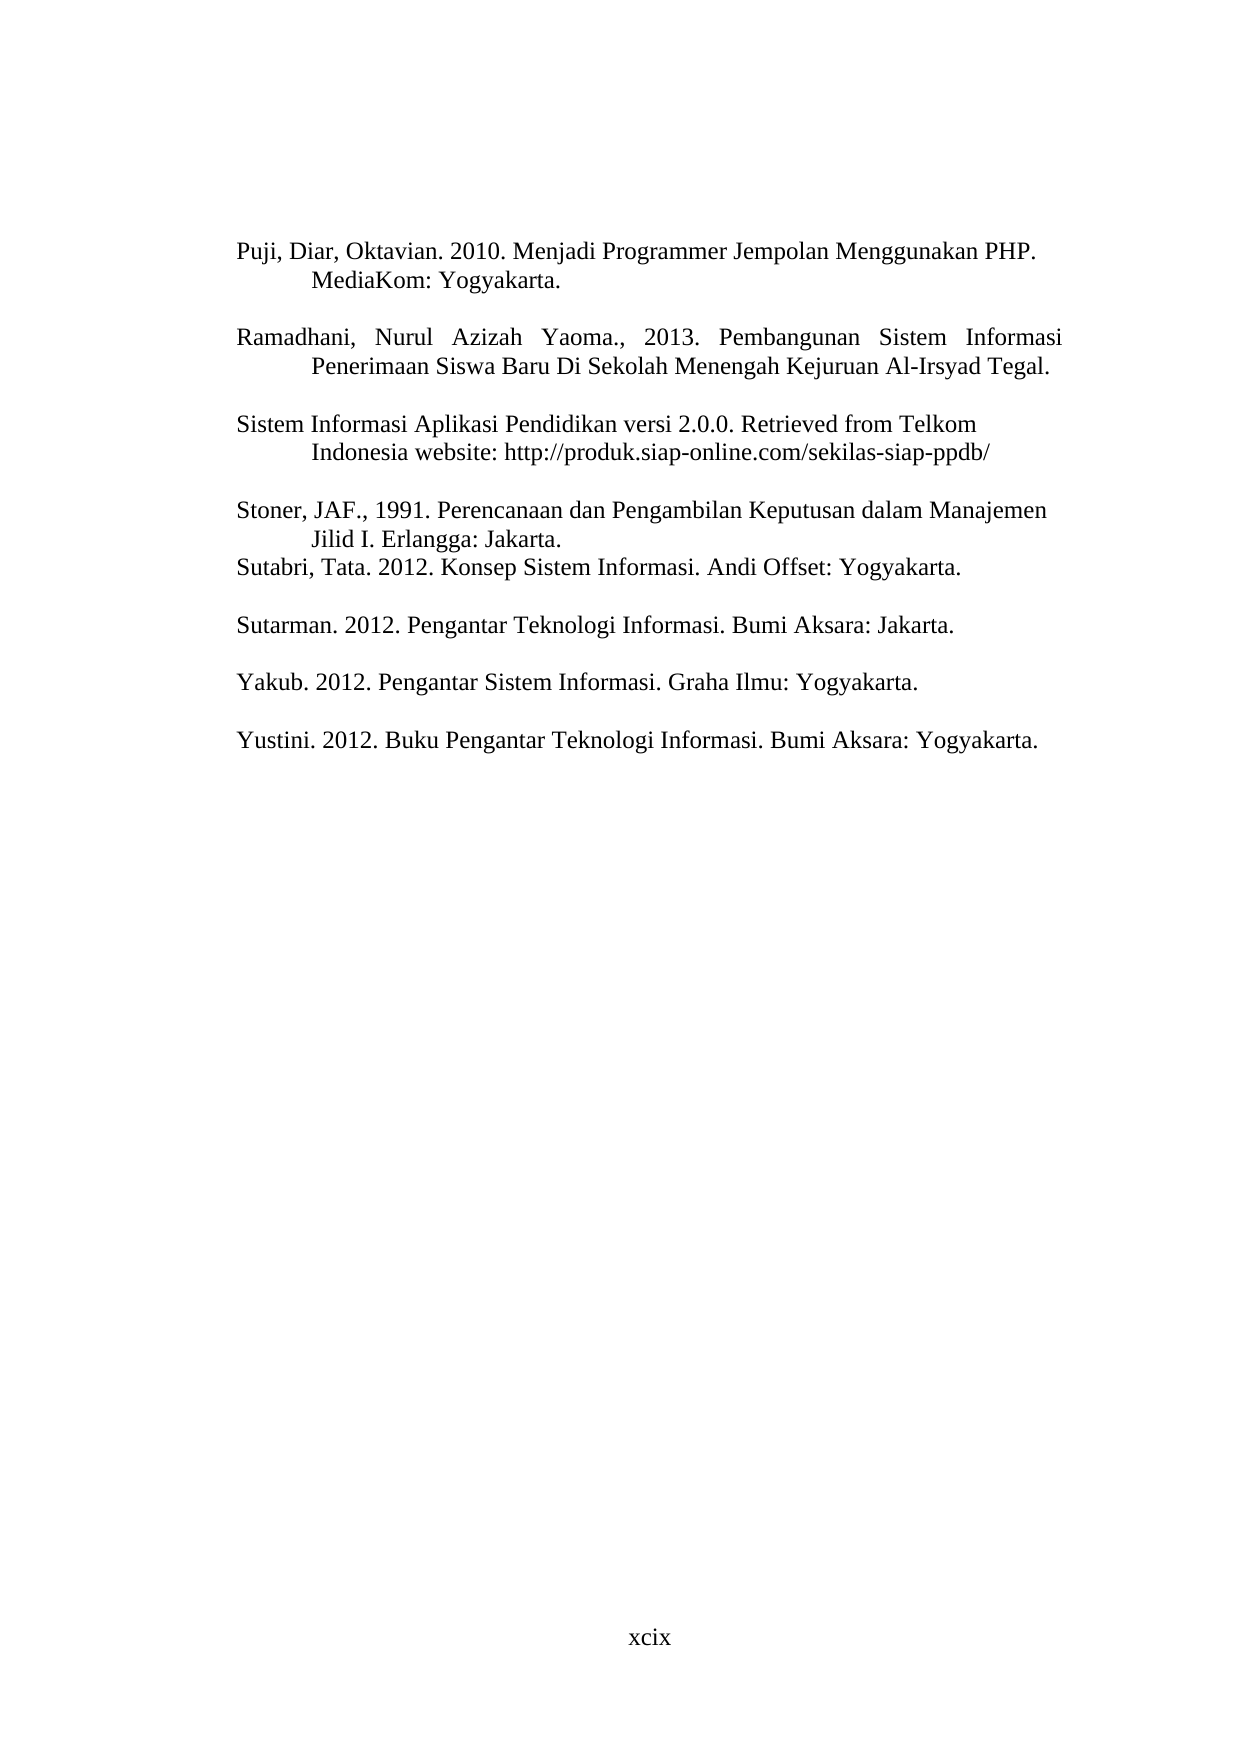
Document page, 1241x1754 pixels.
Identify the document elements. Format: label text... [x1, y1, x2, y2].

text Puji, Diar, Oktavian. 2010. Menjadi Programmer Jempolan Menggunakan PHP. MediaKom: Yogyakarta. [236, 236, 1063, 294]
text Sutarman. 2012. Pengantar Teknologi Informasi. Bumi Aksara: Jakarta. [236, 610, 1063, 639]
text Sistem Informasi Aplikasi Pendidikan versi 2.0.0. Retrieved from Telkom Indonesia website: http://produk.siap-online.com/sekilas-siap-ppdb/ [236, 409, 1063, 466]
text Yakub. 2012. Pengantar Sistem Informasi. Graha Ilmu: Yogyakarta. [236, 667, 1063, 696]
text Sutabri, Tata. 2012. Konsep Sistem Informasi. Andi Offset: Yogyakarta. [236, 552, 1063, 581]
text Ramadhani, Nurul Azizah Yaoma., 2013. Pembangunan Sistem Informasi Penerimaan Siswa Baru Di Sekolah Menengah Kejuruan Al-Irsyad Tegal. [236, 322, 1063, 380]
text Yustini. 2012. Buku Pengantar Teknologi Informasi. Bumi Aksara: Yogyakarta. [236, 725, 1063, 754]
text Stoner, JAF., 1991. Perencanaan dan Pengambilan Keputusan dalam Manajemen Jilid I. Erlangga: Jakarta. [236, 495, 1063, 552]
